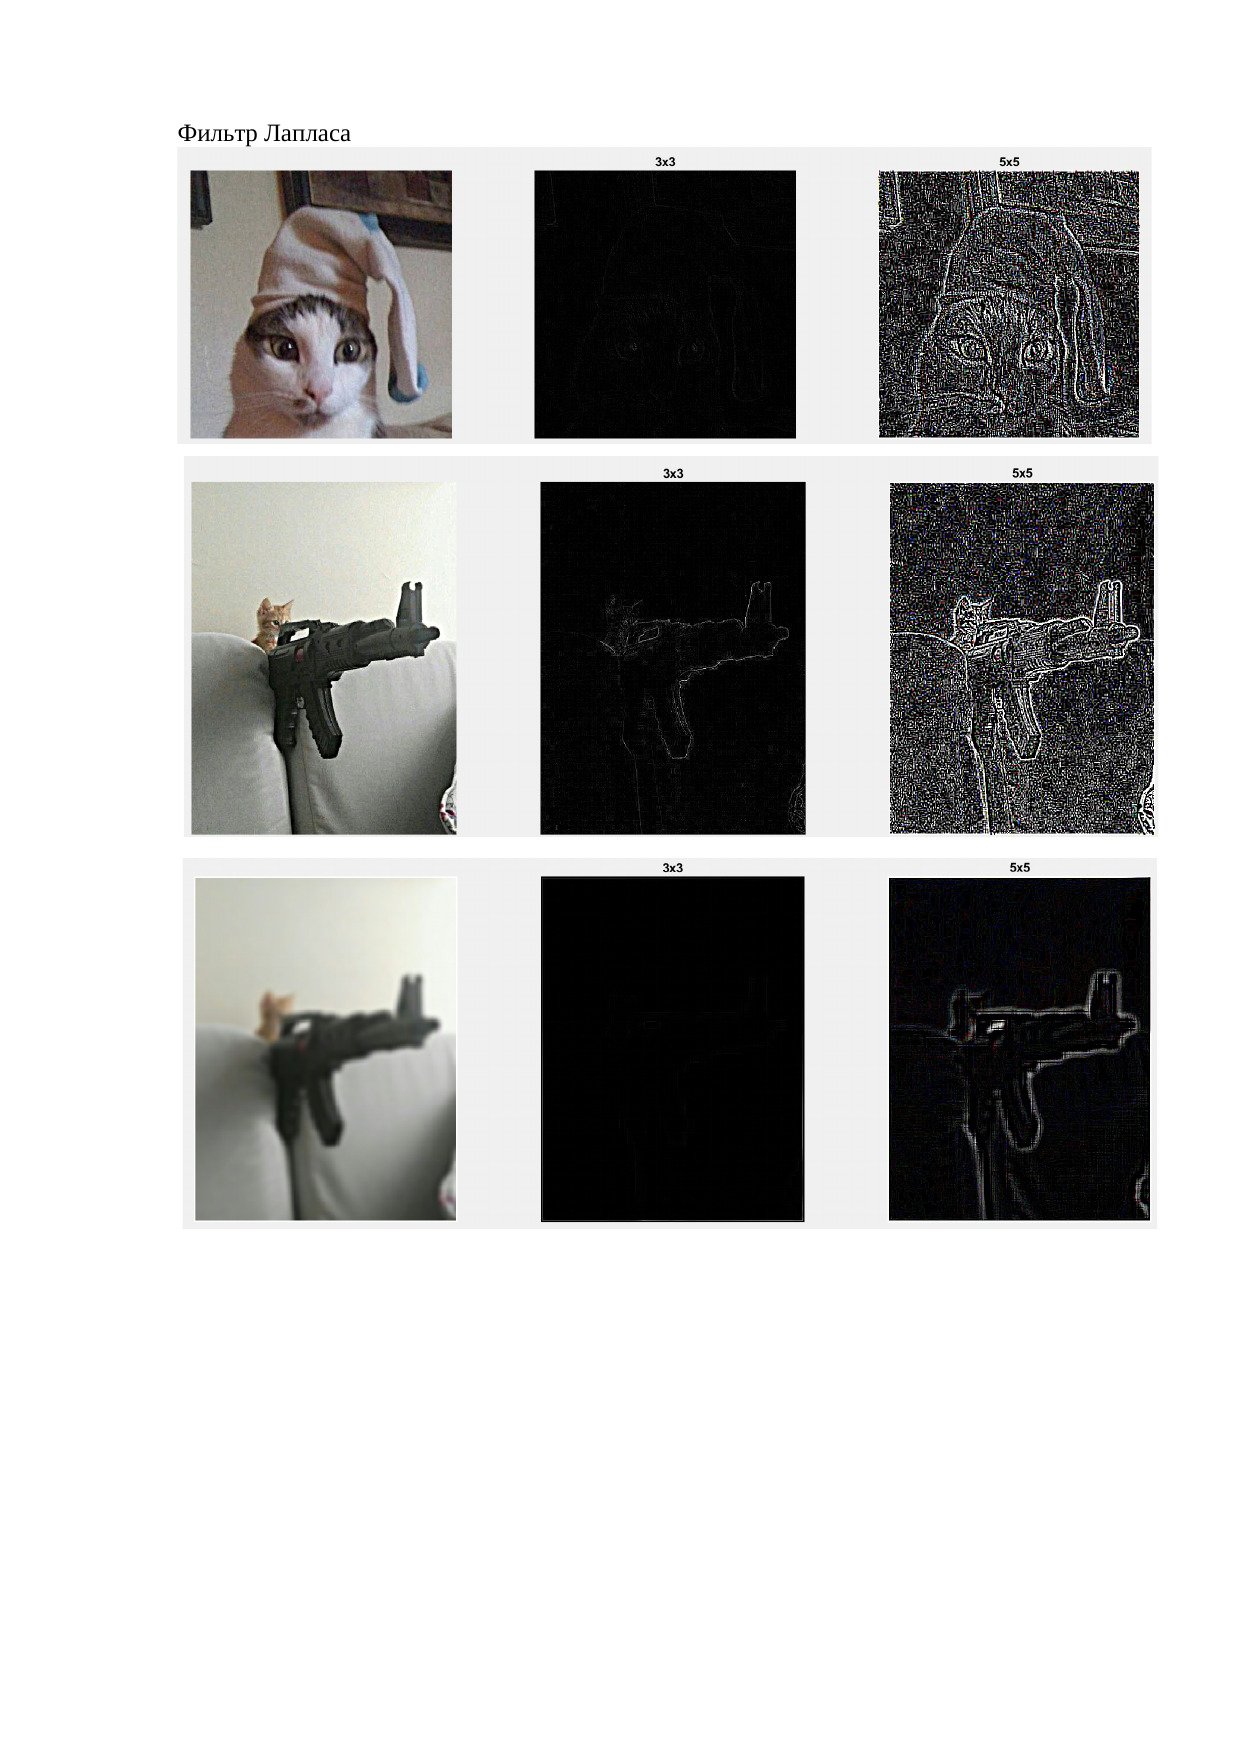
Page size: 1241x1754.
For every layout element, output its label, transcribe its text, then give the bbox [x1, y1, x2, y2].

picture [183, 456, 1159, 837]
text Фильтр Лапласа [177, 118, 1152, 147]
picture [182, 858, 1158, 1229]
picture [177, 147, 1152, 444]
